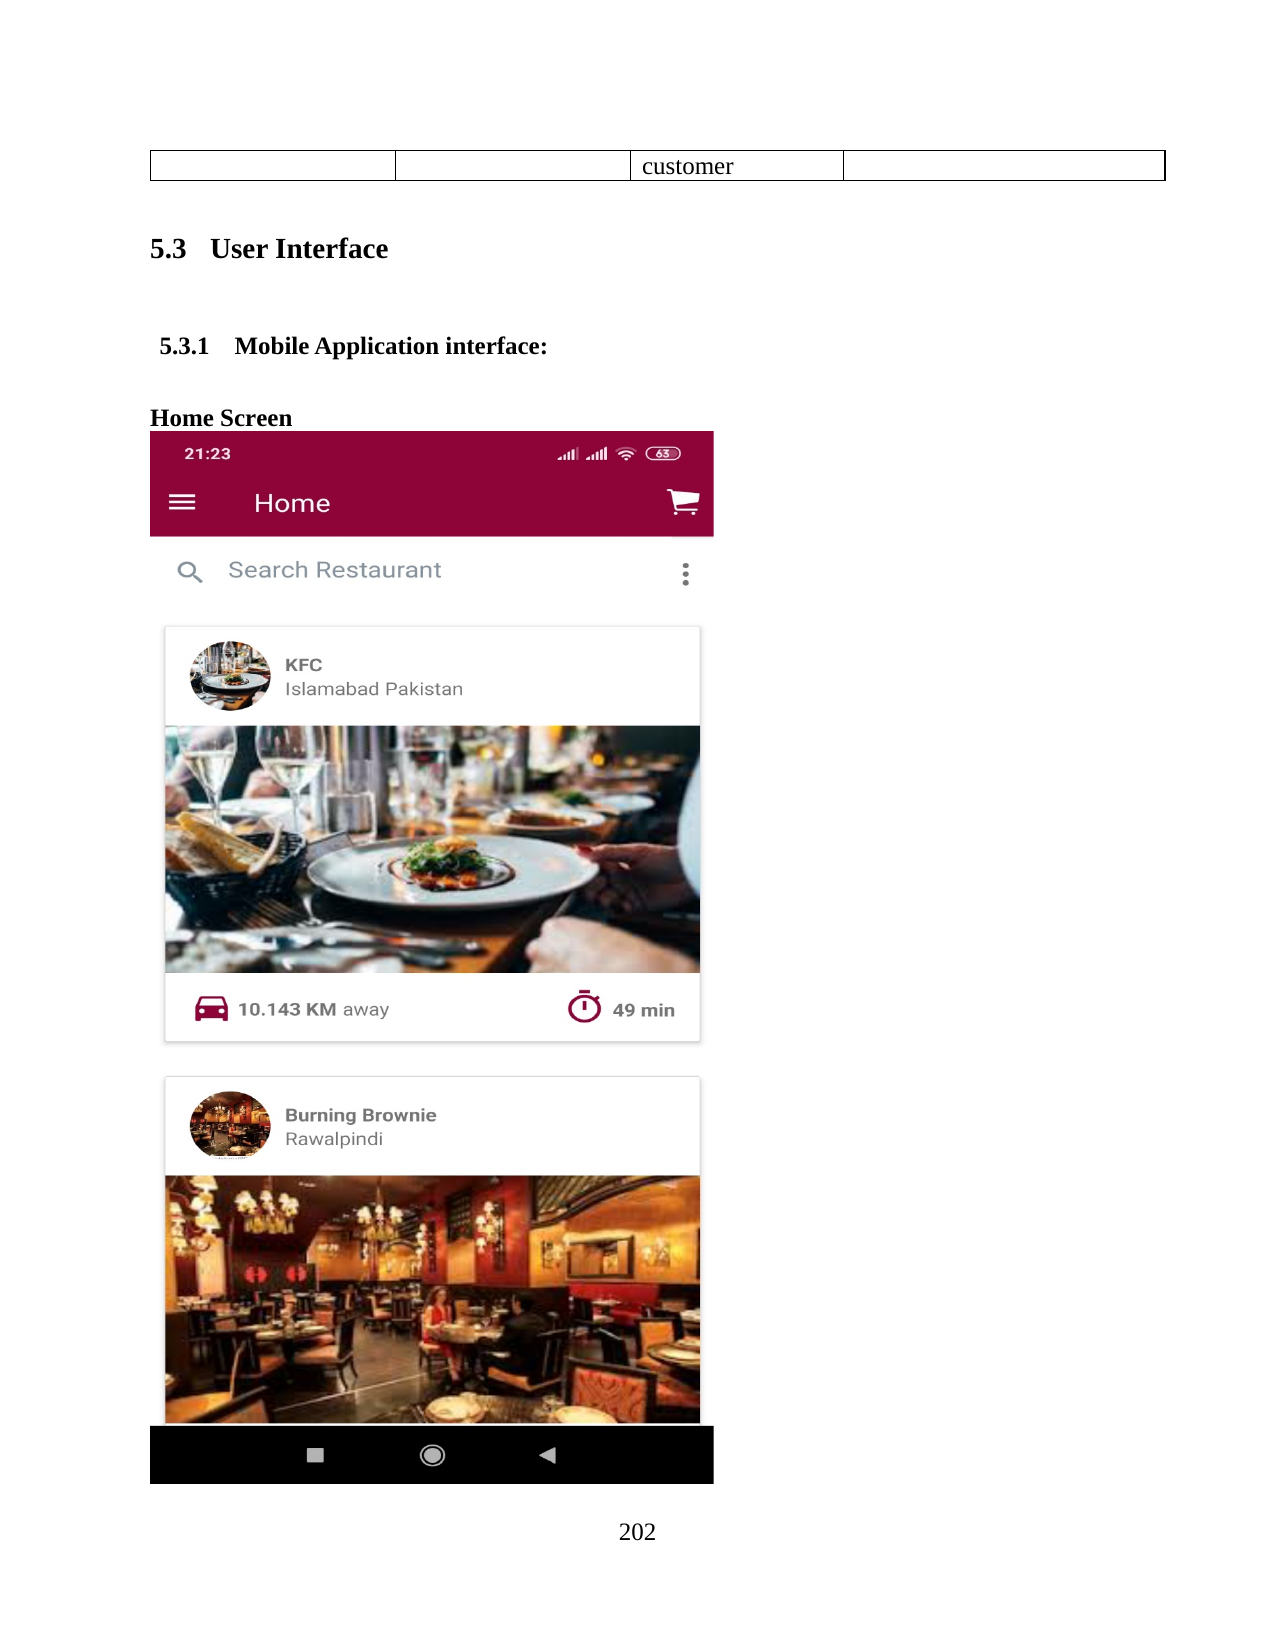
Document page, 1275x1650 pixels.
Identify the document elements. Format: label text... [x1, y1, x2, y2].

subtitle Mobile Application interface: [159, 331, 1125, 360]
subtitle User Interface [150, 231, 1125, 264]
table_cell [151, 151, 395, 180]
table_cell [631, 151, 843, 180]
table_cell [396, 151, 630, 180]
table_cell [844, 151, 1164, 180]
text Home Screen [150, 403, 1125, 432]
picture [150, 431, 714, 1484]
